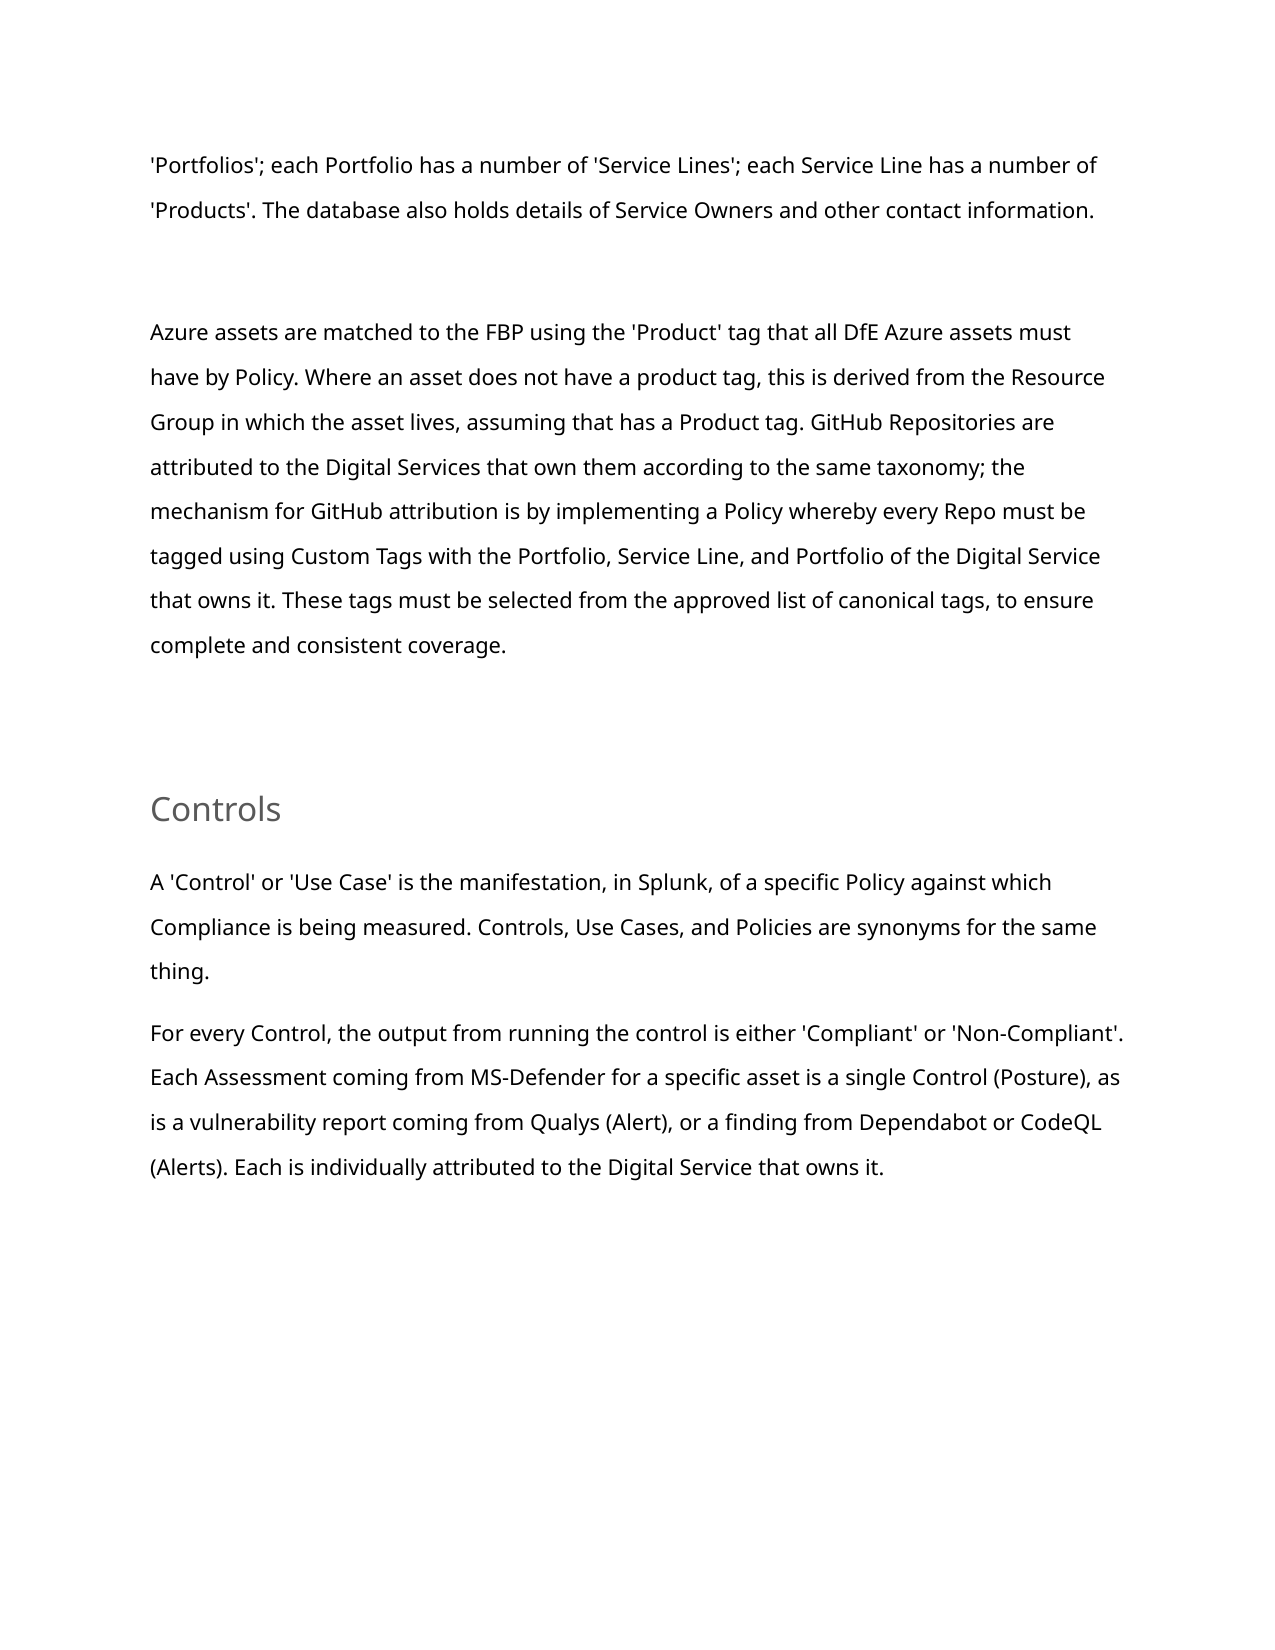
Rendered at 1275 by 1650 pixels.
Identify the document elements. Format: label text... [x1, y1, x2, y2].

text A 'Control' or 'Use Case' is the manifestation, in Splunk, of a specific Policy against which Compliance is being measured. Controls, Use Cases, and Policies are synonyms for the same thing. [150, 867, 1125, 986]
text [150, 150, 1125, 224]
text For every Control, the output from running the control is either 'Compliant' or 'Non-Compliant'. Each Assessment coming from MS-Defender for a specific asset is a single Control (Posture), as is a vulnerability report coming from Qualys (Alert), or a finding from Dependabot or CodeQL (Alerts). Each is individually attributed to the Digital Service that owns it. [150, 1018, 1125, 1181]
text Azure assets are matched to the FBP using the 'Product' tag that all DfE Azure assets must have by Policy. Where an asset does not have a product tag, this is derived from the Resource Group in which the asset lives, assuming that has a Product tag. GitHub Repositories are attributed to the Digital Services that own them according to the same taxonomy; the mechanism for GitHub attribution is by implementing a Policy whereby every Repo must be tagged using Custom Tags with the Portfolio, Service Line, and Portfolio of the Digital Service that owns it. These tags must be selected from the approved list of canonical tags, to ensure complete and consistent coverage. [150, 317, 1125, 660]
subtitle Controls [150, 786, 1125, 832]
